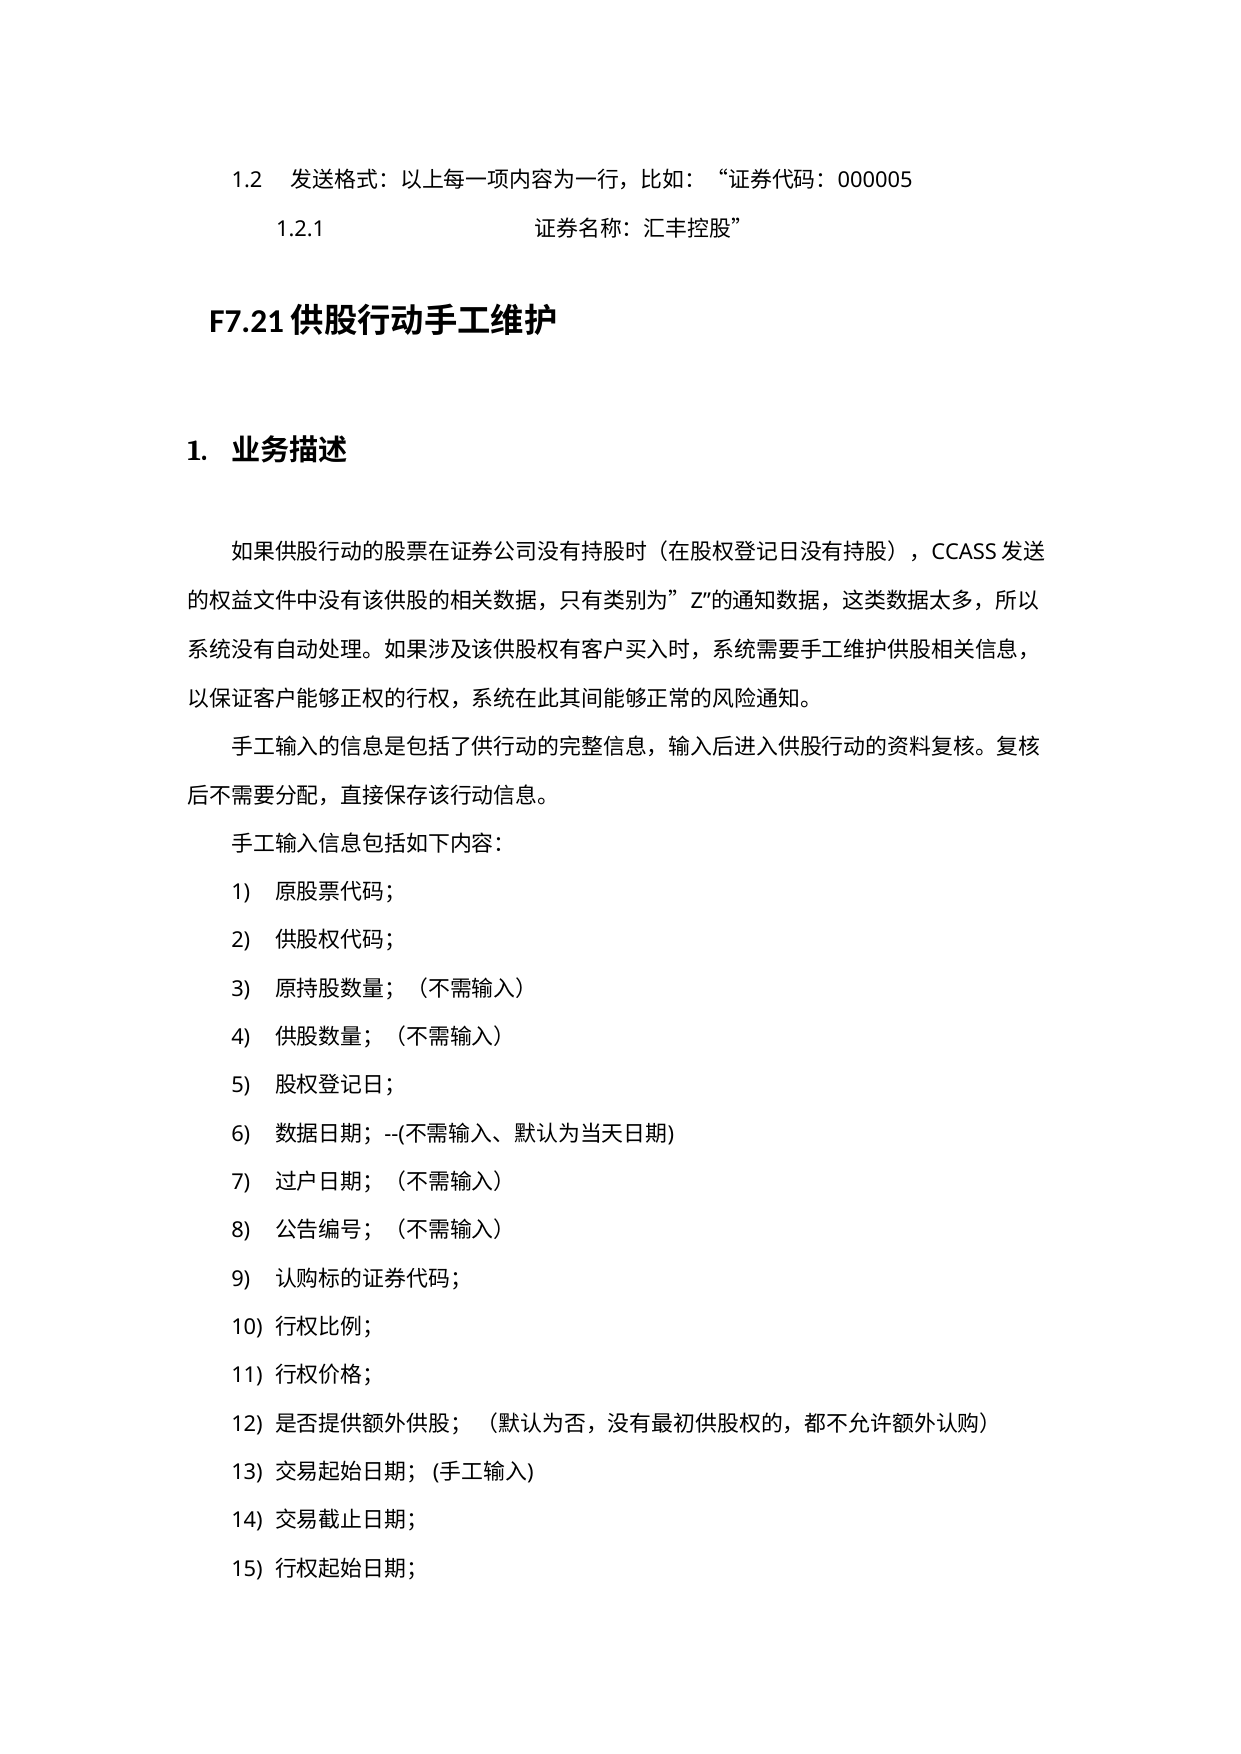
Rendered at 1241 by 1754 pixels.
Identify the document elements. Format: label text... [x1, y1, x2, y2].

list 行权比例； [231, 1309, 1053, 1341]
subtitle 业务描述 [187, 415, 1053, 480]
list 过户日期；（不需输入） [231, 1164, 1053, 1196]
subtitle F7.21供股行动手工维护 [209, 286, 1053, 351]
list 证券名称：汇丰控股” [276, 210, 1053, 243]
text 手工输入信息包括如下内容： [187, 826, 1053, 858]
list 股权登记日； [231, 1067, 1053, 1100]
list 是否提供额外供股； （默认为否，没有最初供股权的，都不允许额外认购） [231, 1406, 1053, 1438]
list 交易起始日期； (手工输入) [231, 1454, 1053, 1486]
list 数据日期；--(不需输入、默认为当天日期) [231, 1116, 1053, 1148]
list 供股数量；（不需输入） [231, 1019, 1053, 1051]
text 手工输入的信息是包括了供行动的完整信息，输入后进入供股行动的资料复核。复核后不需要分配，直接保存该行动信息。 [187, 728, 1053, 810]
text 如果供股行动的股票在证券公司没有持股时（在股权登记日没有持股），CCASS发送的权益文件中没有该供股的相关数据，只有类别为”Z”的通知数据，这类数据太多，所以系统没有自动处理。如果涉及该供股权有客户买入时，系统需要手工维护供股相关信息，以保证客户能够正权的行权，系统在此其间能够正常的风险通知。 [187, 534, 1053, 713]
list 原持股数量；（不需输入） [231, 971, 1053, 1003]
list 认购标的证券代码； [231, 1261, 1053, 1293]
list 发送格式：以上每一项内容为一行，比如：“证券代码：000005 [231, 162, 1053, 194]
list 行权价格； [231, 1357, 1053, 1390]
list 交易截止日期； [231, 1502, 1053, 1535]
list 供股权代码； [231, 922, 1053, 955]
list 原股票代码； [231, 874, 1053, 906]
list 行权起始日期； [231, 1551, 1053, 1583]
list 公告编号；（不需输入） [231, 1212, 1053, 1245]
